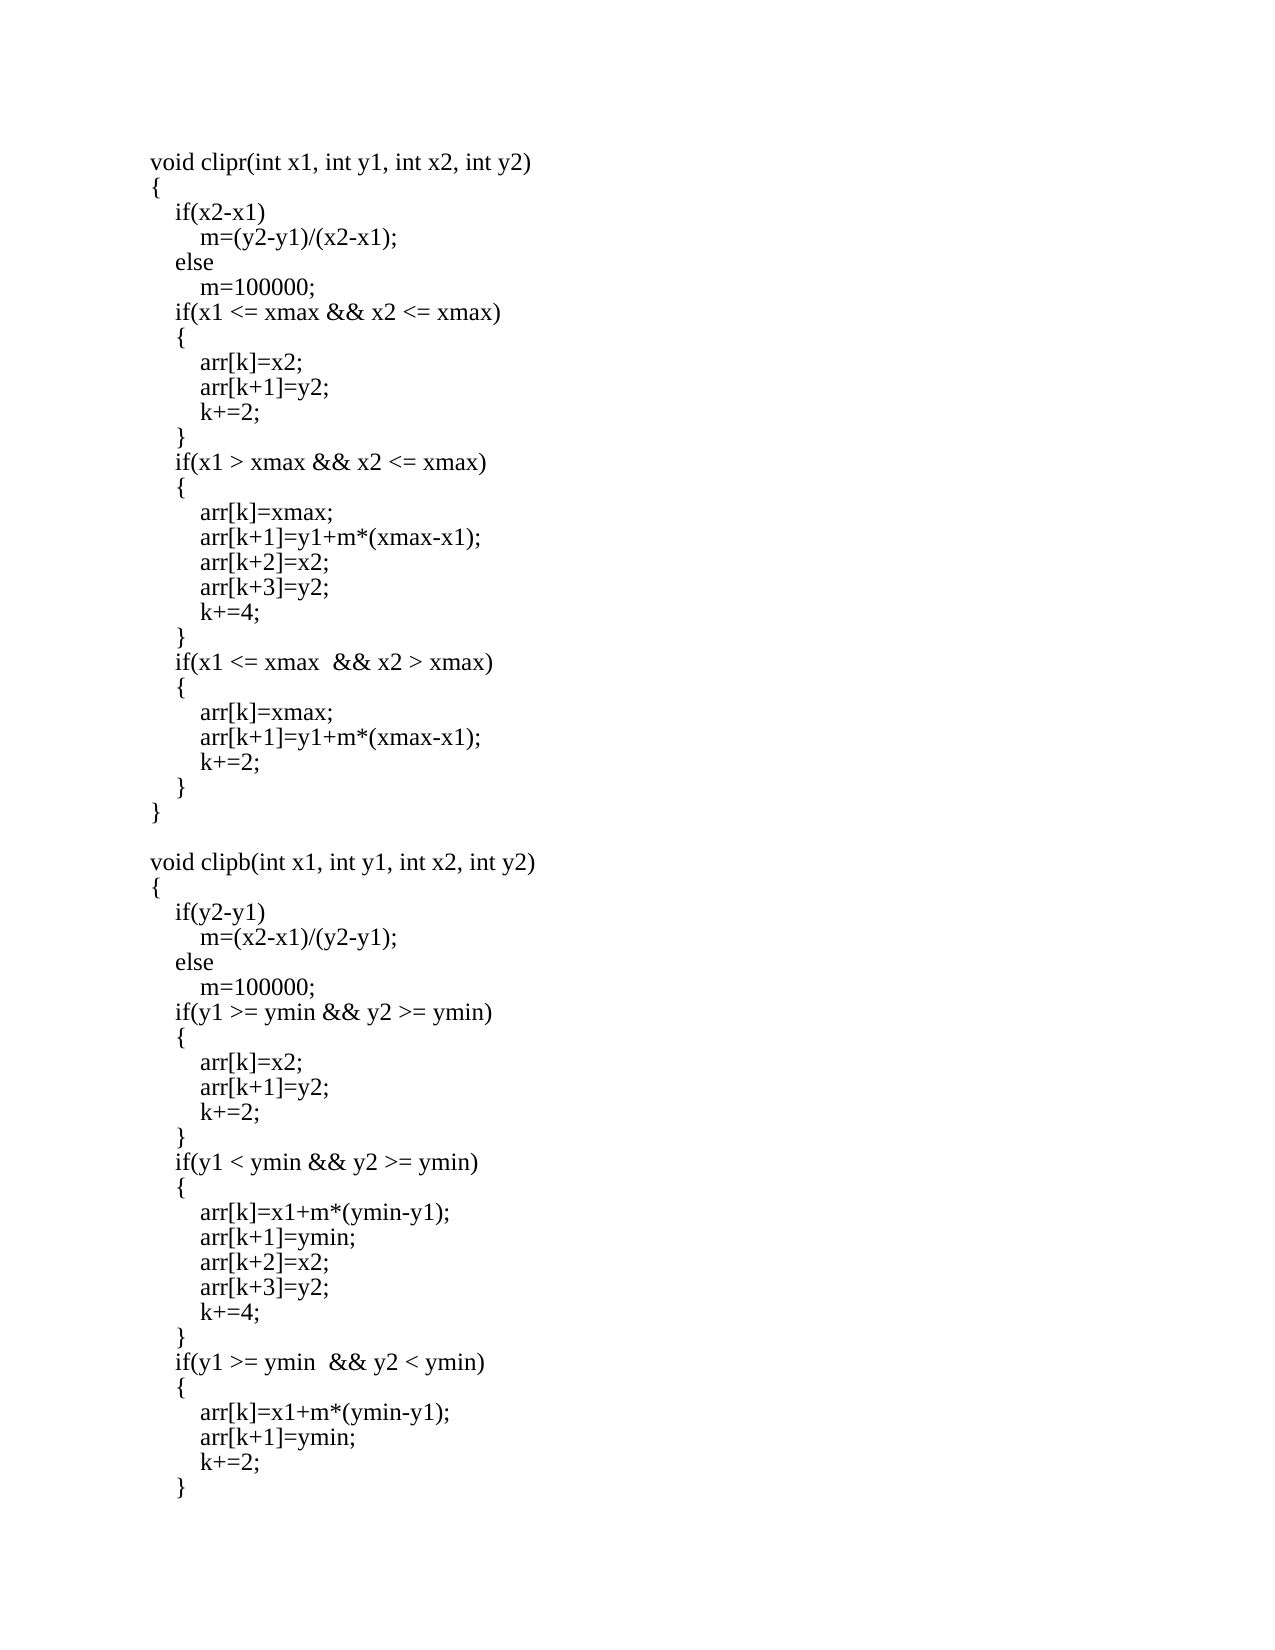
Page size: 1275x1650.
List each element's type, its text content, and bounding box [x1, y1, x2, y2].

text k+=2; [150, 750, 1125, 775]
text if(x1 <= xmax && x2 > xmax) [150, 650, 1125, 675]
text m=(y2-y1)/(x2-x1); [150, 225, 1125, 250]
text { [150, 175, 1125, 200]
text k+=4; [150, 1300, 1125, 1325]
text } [150, 800, 1125, 825]
text void clipr(int x1, int y1, int x2, int y2) [150, 150, 1125, 175]
text arr[k+1]=y2; [150, 375, 1125, 400]
text if(x1 <= xmax && x2 <= xmax) [150, 300, 1125, 325]
text else [150, 950, 1125, 975]
text arr[k+1]=y1+m*(xmax-x1); [150, 725, 1125, 750]
text if(y2-y1) [150, 900, 1125, 925]
text arr[k+3]=y2; [150, 1275, 1125, 1300]
text arr[k]=x2; [150, 350, 1125, 375]
text k+=4; [150, 600, 1125, 625]
text k+=2; [150, 1100, 1125, 1125]
text m=100000; [150, 975, 1125, 1000]
text { [150, 475, 1125, 500]
text m=100000; [150, 275, 1125, 300]
text } [150, 625, 1125, 650]
text { [150, 1375, 1125, 1400]
text arr[k+1]=y1+m*(xmax-x1); [150, 525, 1125, 550]
text } [150, 1475, 1125, 1500]
text m=(x2-x1)/(y2-y1); [150, 925, 1125, 950]
text arr[k+1]=ymin; [150, 1425, 1125, 1450]
text arr[k+1]=ymin; [150, 1225, 1125, 1250]
text if(y1 >= ymin && y2 < ymin) [150, 1350, 1125, 1375]
text arr[k]=x1+m*(ymin-y1); [150, 1400, 1125, 1425]
text if(x1 > xmax && x2 <= xmax) [150, 450, 1125, 475]
text arr[k]=x1+m*(ymin-y1); [150, 1200, 1125, 1225]
text if(y1 >= ymin && y2 >= ymin) [150, 1000, 1125, 1025]
text { [150, 1175, 1125, 1200]
text arr[k]=xmax; [150, 500, 1125, 525]
text arr[k]=xmax; [150, 700, 1125, 725]
text else [150, 250, 1125, 275]
text arr[k+3]=y2; [150, 575, 1125, 600]
text k+=2; [150, 400, 1125, 425]
text k+=2; [150, 1450, 1125, 1475]
text } [150, 1325, 1125, 1350]
text arr[k+2]=x2; [150, 550, 1125, 575]
text { [150, 1025, 1125, 1050]
text void clipb(int x1, int y1, int x2, int y2) [150, 850, 1125, 875]
text arr[k+2]=x2; [150, 1250, 1125, 1275]
text if(x2-x1) [150, 200, 1125, 225]
text } [150, 1125, 1125, 1150]
text } [150, 425, 1125, 450]
text if(y1 < ymin && y2 >= ymin) [150, 1150, 1125, 1175]
text arr[k]=x2; [150, 1050, 1125, 1075]
text { [150, 875, 1125, 900]
text } [150, 775, 1125, 800]
text { [150, 675, 1125, 700]
text { [150, 325, 1125, 350]
text arr[k+1]=y2; [150, 1075, 1125, 1100]
